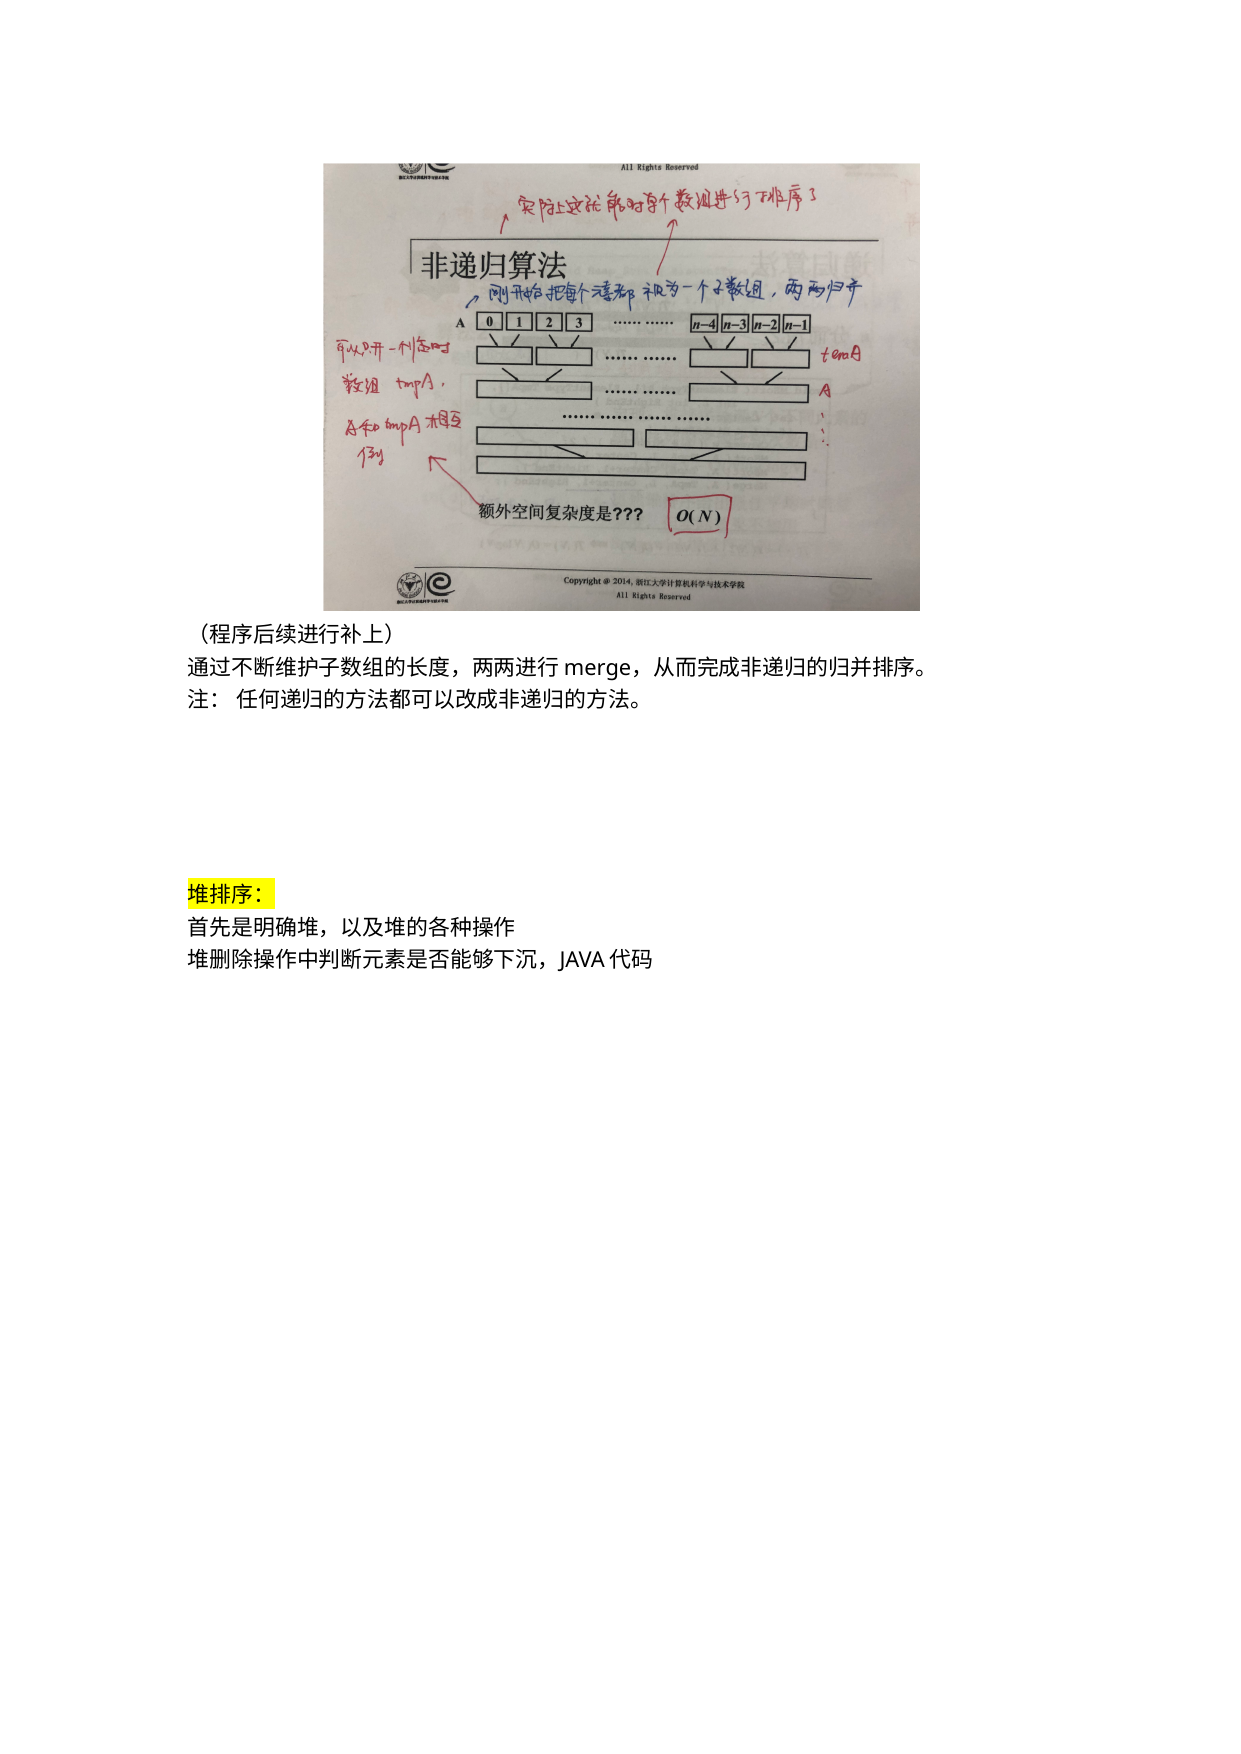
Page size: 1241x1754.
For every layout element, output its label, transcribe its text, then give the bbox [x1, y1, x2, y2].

text 通过不断维护子数组的长度，两两进行merge，从而完成非递归的归并排序。 [187, 649, 1053, 682]
text （程序后续进行补上） [187, 617, 1053, 649]
picture [324, 164, 919, 611]
text 注： 任何递归的方法都可以改成非递归的方法。 [187, 682, 1053, 714]
text 首先是明确堆，以及堆的各种操作 [187, 909, 1053, 942]
text 堆排序： [187, 877, 1053, 909]
text 堆删除操作中判断元素是否能够下沉，JAVA代码 [187, 942, 1053, 974]
